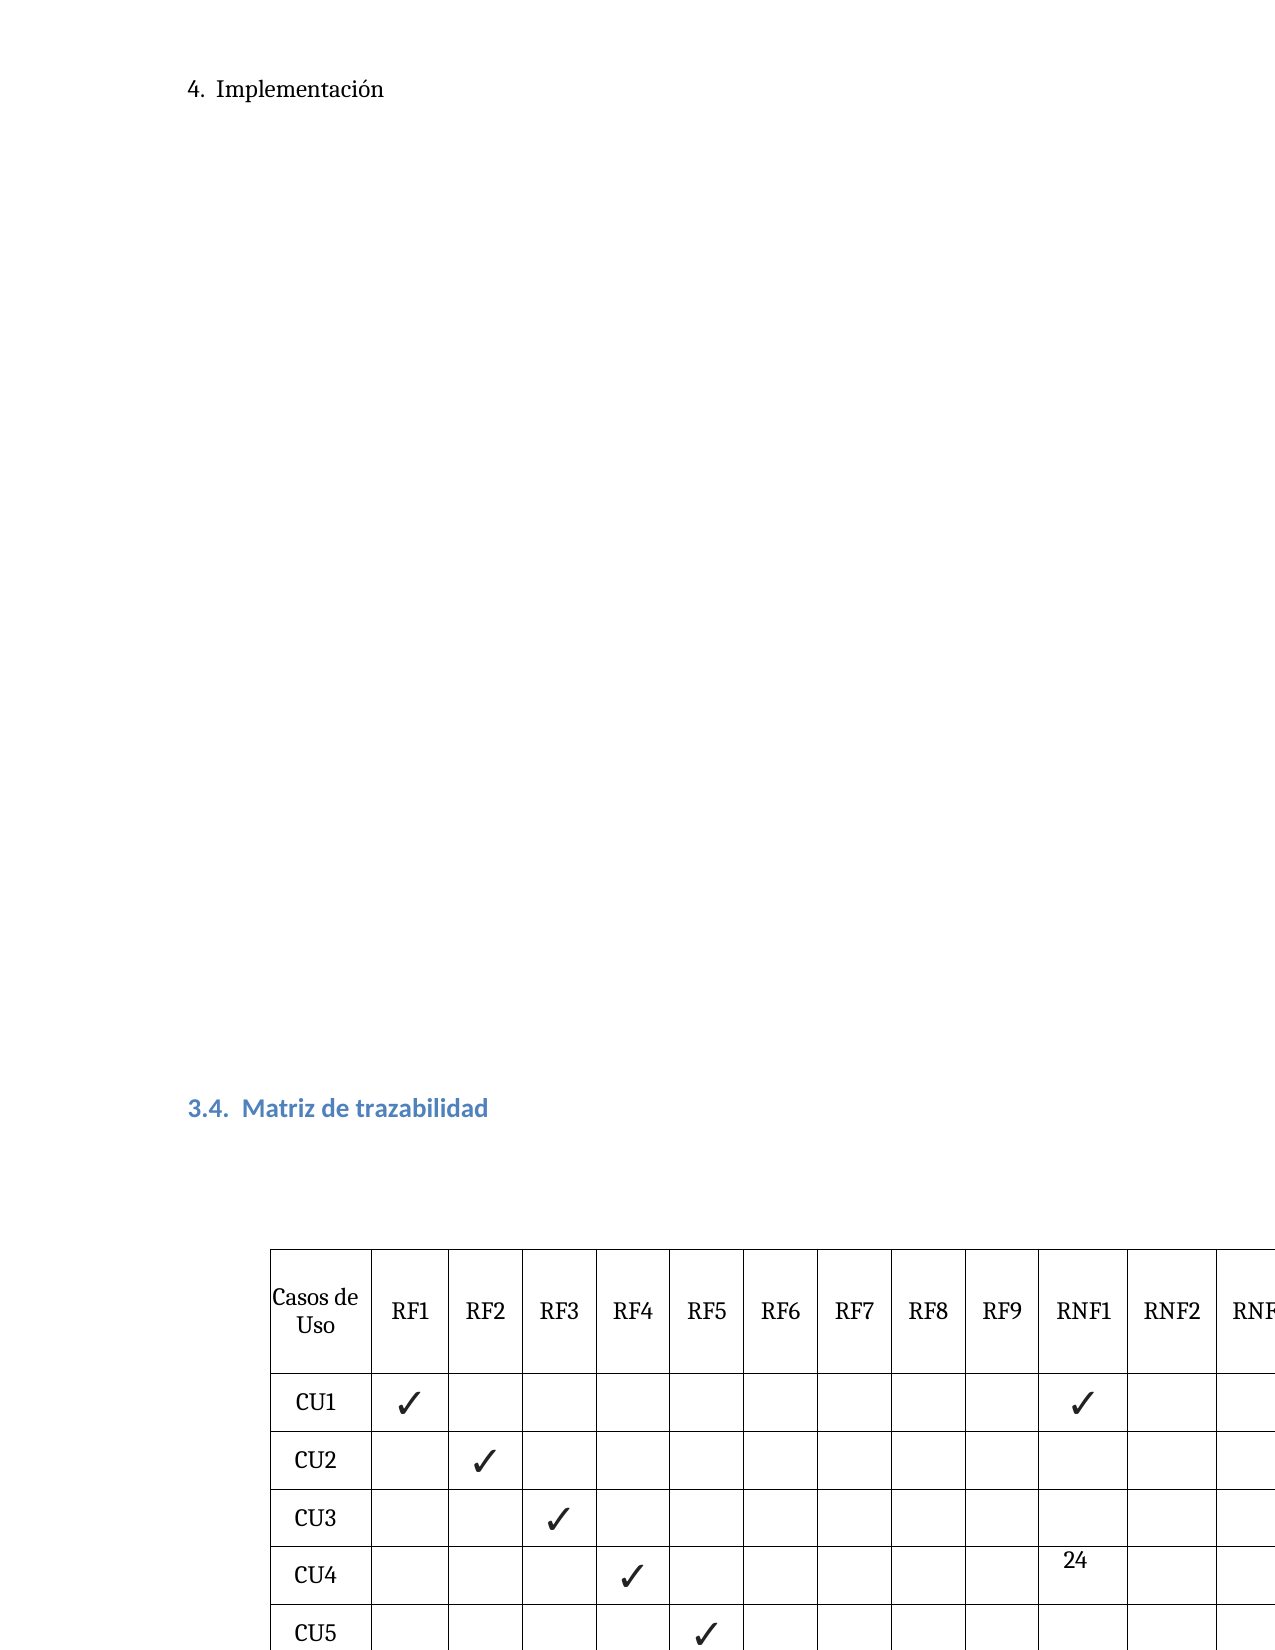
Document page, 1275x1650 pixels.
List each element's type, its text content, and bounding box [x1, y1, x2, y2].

subtitle 3.4. Matriz de trazabilidad [187, 1091, 1087, 1124]
